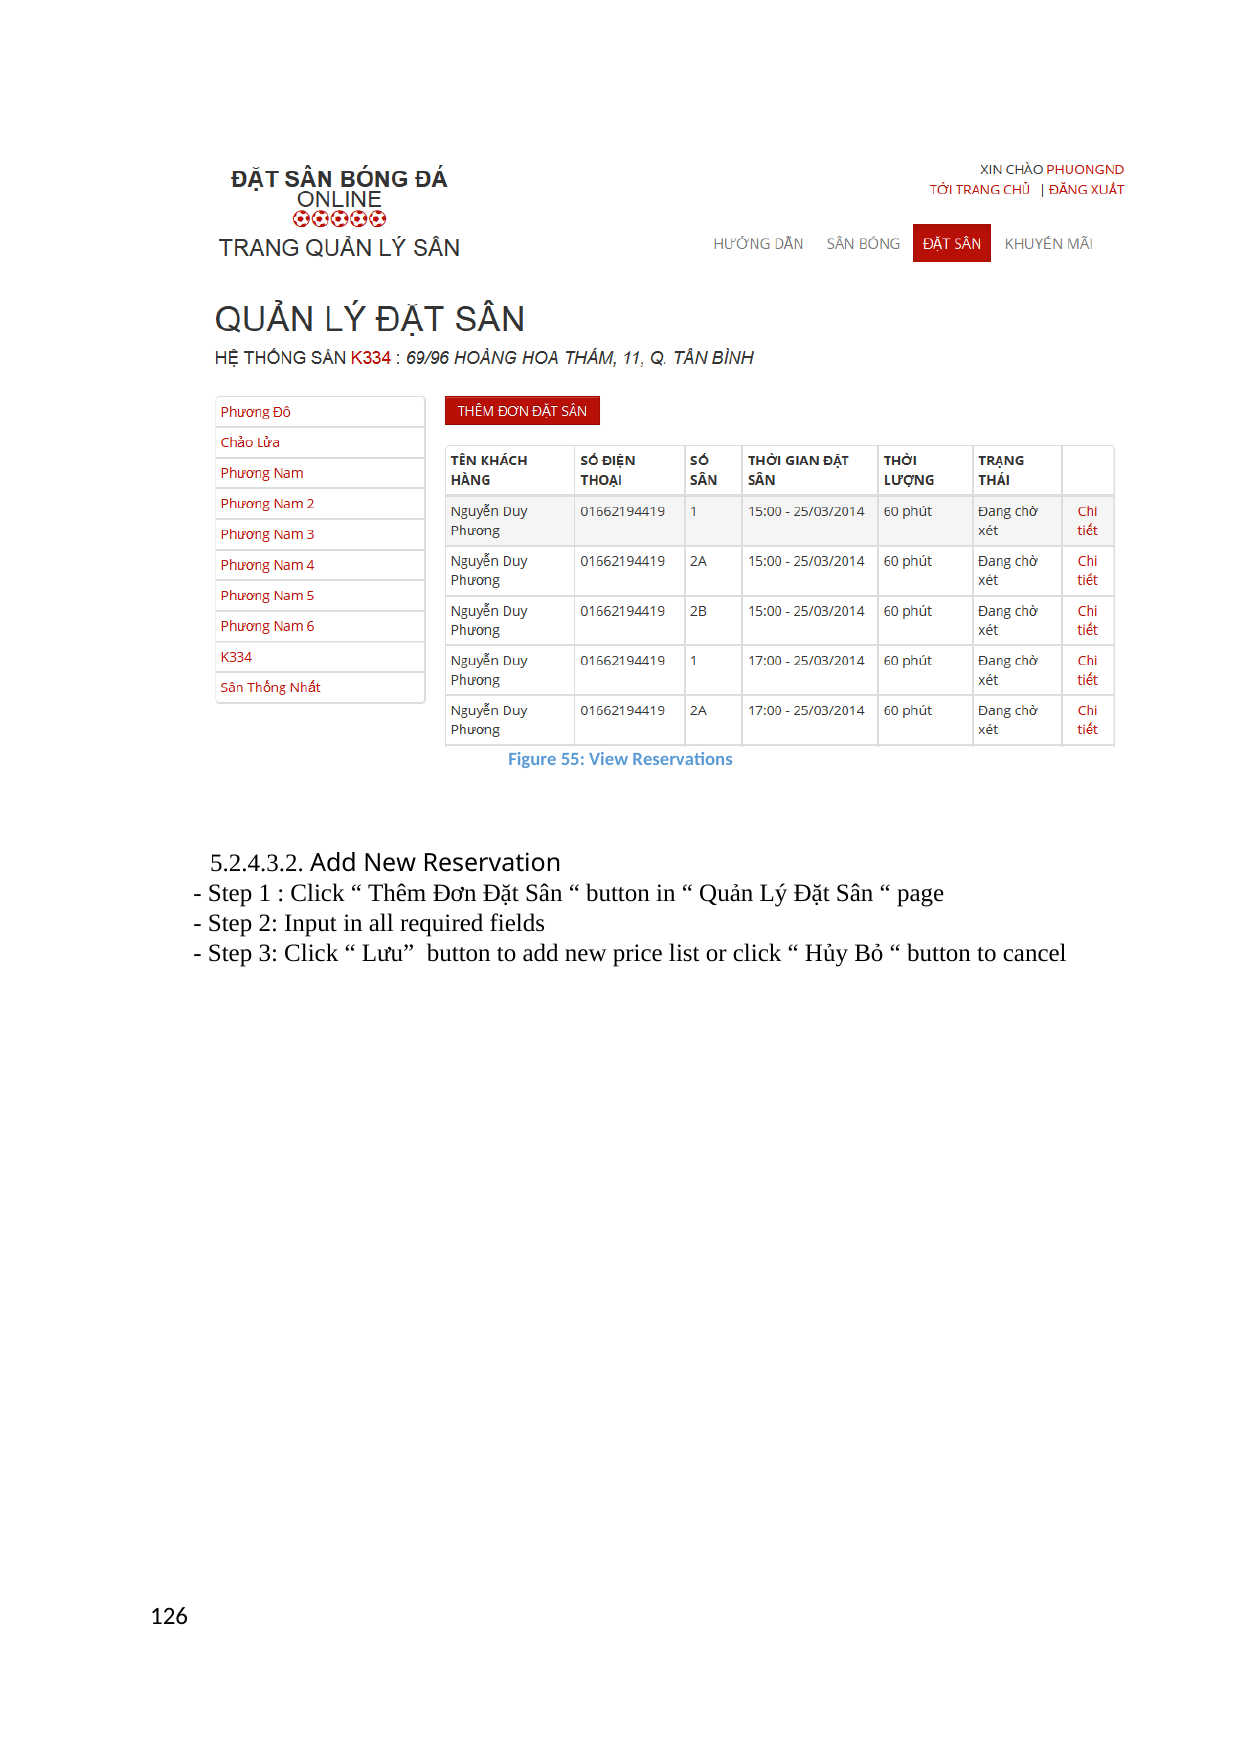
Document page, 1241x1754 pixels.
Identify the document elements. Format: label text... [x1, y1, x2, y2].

text - Step 1 : Click “ Thêm Đơn Đặt Sân “ button in “ Quản Lý Đặt Sân “ page [193, 878, 1091, 907]
text - Step 2: Input in all required fields [193, 908, 1091, 937]
picture [193, 150, 1136, 747]
subtitle Add New Reservation [210, 845, 1091, 878]
text - Step 3: Click “ Lưu” button to add new price list or click “ Hủy Bỏ “ button to cancel [193, 938, 1091, 967]
